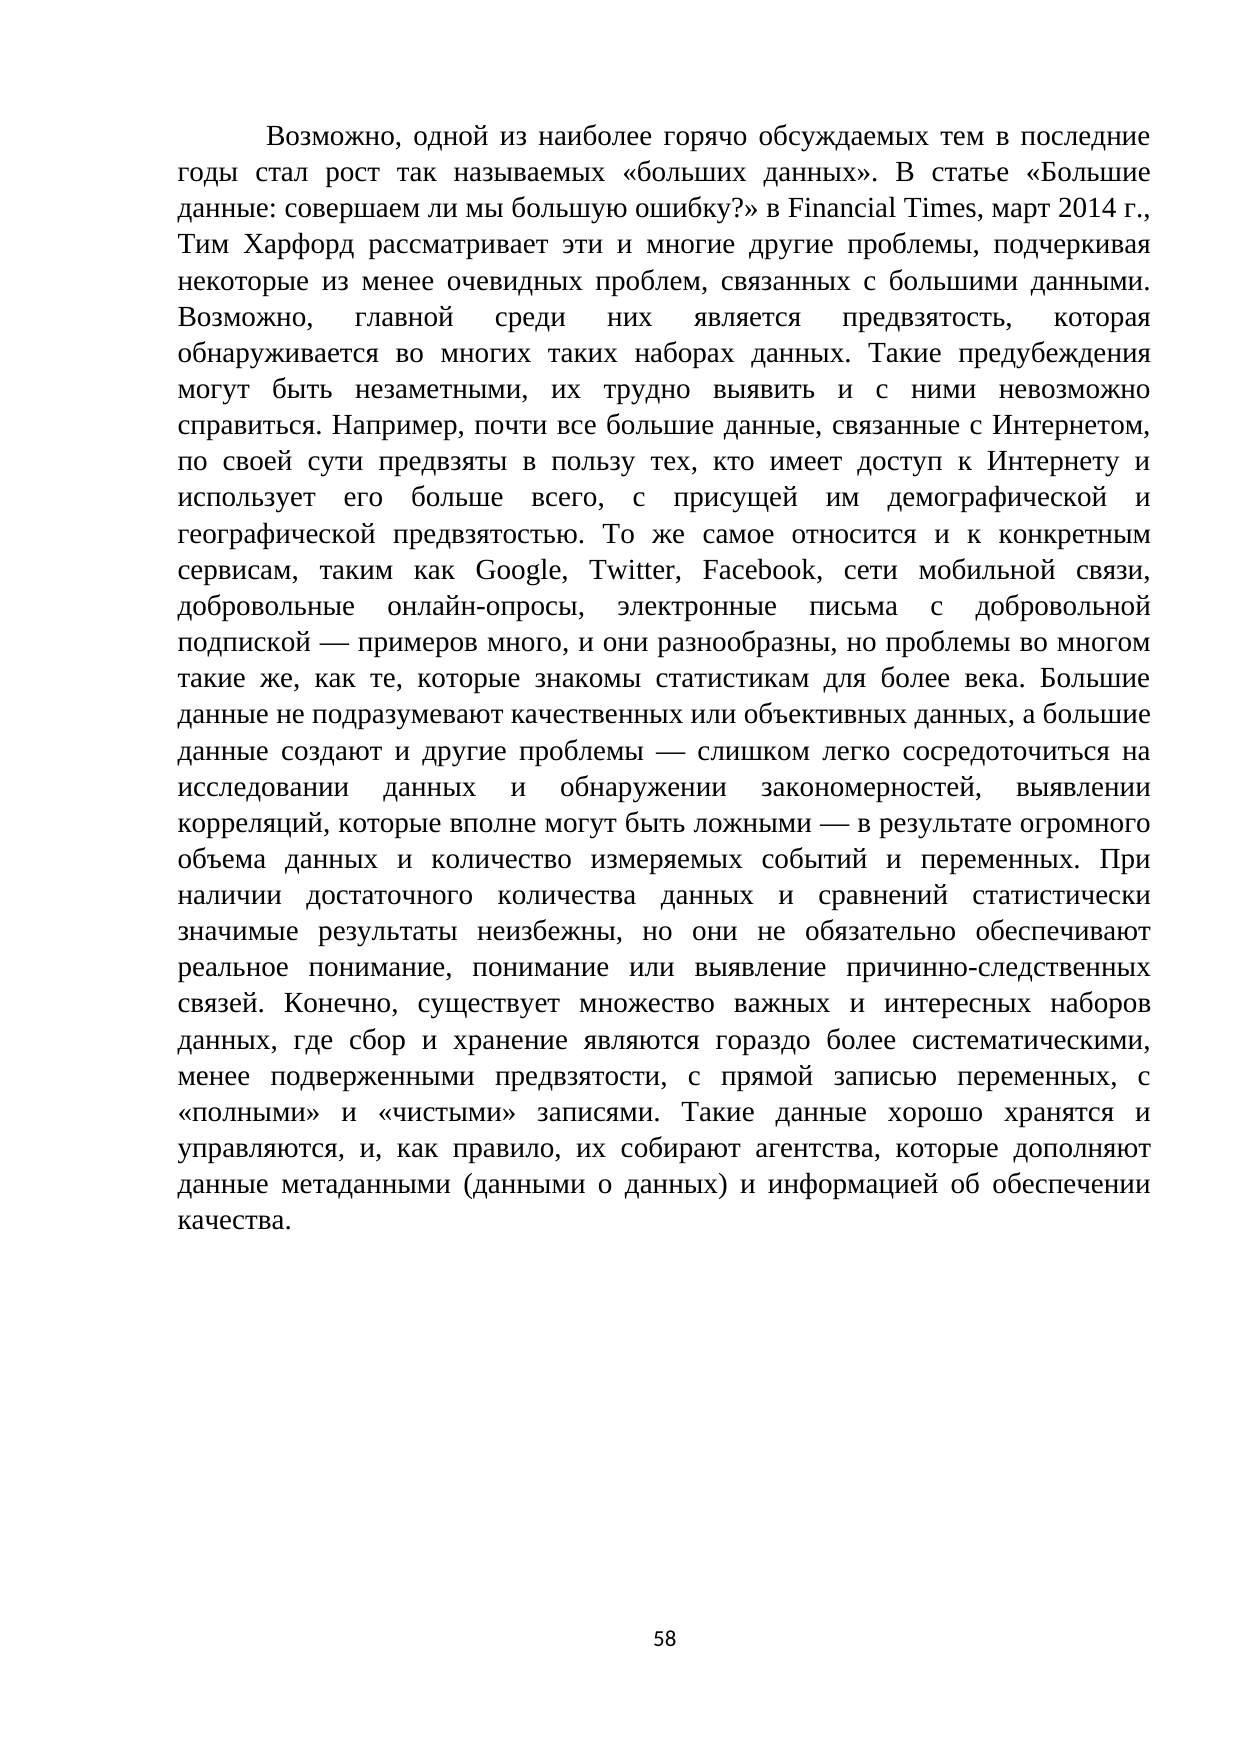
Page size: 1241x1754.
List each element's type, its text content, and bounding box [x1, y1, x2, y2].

text Возможно, одной из наиболее горячо обсуждаемых тем в последние годы стал рост так называемых «больших данных». В статье «Большие данные: совершаем ли мы большую ошибку?» в Financial Times, март 2014 г., Тим Харфорд рассматривает эти и многие другие проблемы, подчеркивая некоторые из менее очевидных проблем, связанных с большими данными. Возможно, главной среди них является предвзятость, которая обнаруживается во многих таких наборах данных. Такие предубеждения могут быть незаметными, их трудно выявить и с ними невозможно справиться. Например, почти все большие данные, связанные с Интернетом, по своей сути предвзяты в пользу тех, кто имеет доступ к Интернету и использует его больше всего, с присущей им демографической и географической предвзятостью. То же самое относится и к конкретным сервисам, таким как Google, Twitter, Facebook, сети мобильной связи, добровольные онлайн-опросы, электронные письма с добровольной подпиской — примеров много, и они разнообразны, но проблемы во многом такие же, как те, которые знакомы статистикам для более века. Большие данные не подразумевают качественных или объективных данных, а большие данные создают и другие проблемы — слишком легко сосредоточиться на исследовании данных и обнаружении закономерностей, выявлении корреляций, которые вполне могут быть ложными — в результате огромного объема данных и количество измеряемых событий и переменных. При наличии достаточного количества данных и сравнений статистически значимые результаты неизбежны, но они не обязательно обеспечивают реальное понимание, понимание или выявление причинно-следственных связей. Конечно, существует множество важных и интересных наборов данных, где сбор и хранение являются гораздо более систематическими, менее подверженными предвзятости, с прямой записью переменных, с «полными» и «чистыми» записями. Такие данные хорошо хранятся и управляются, и, как правило, их собирают агентства, которые дополняют данные метаданными (данными о данных) и информацией об обеспечении качества. [177, 118, 1152, 1236]
